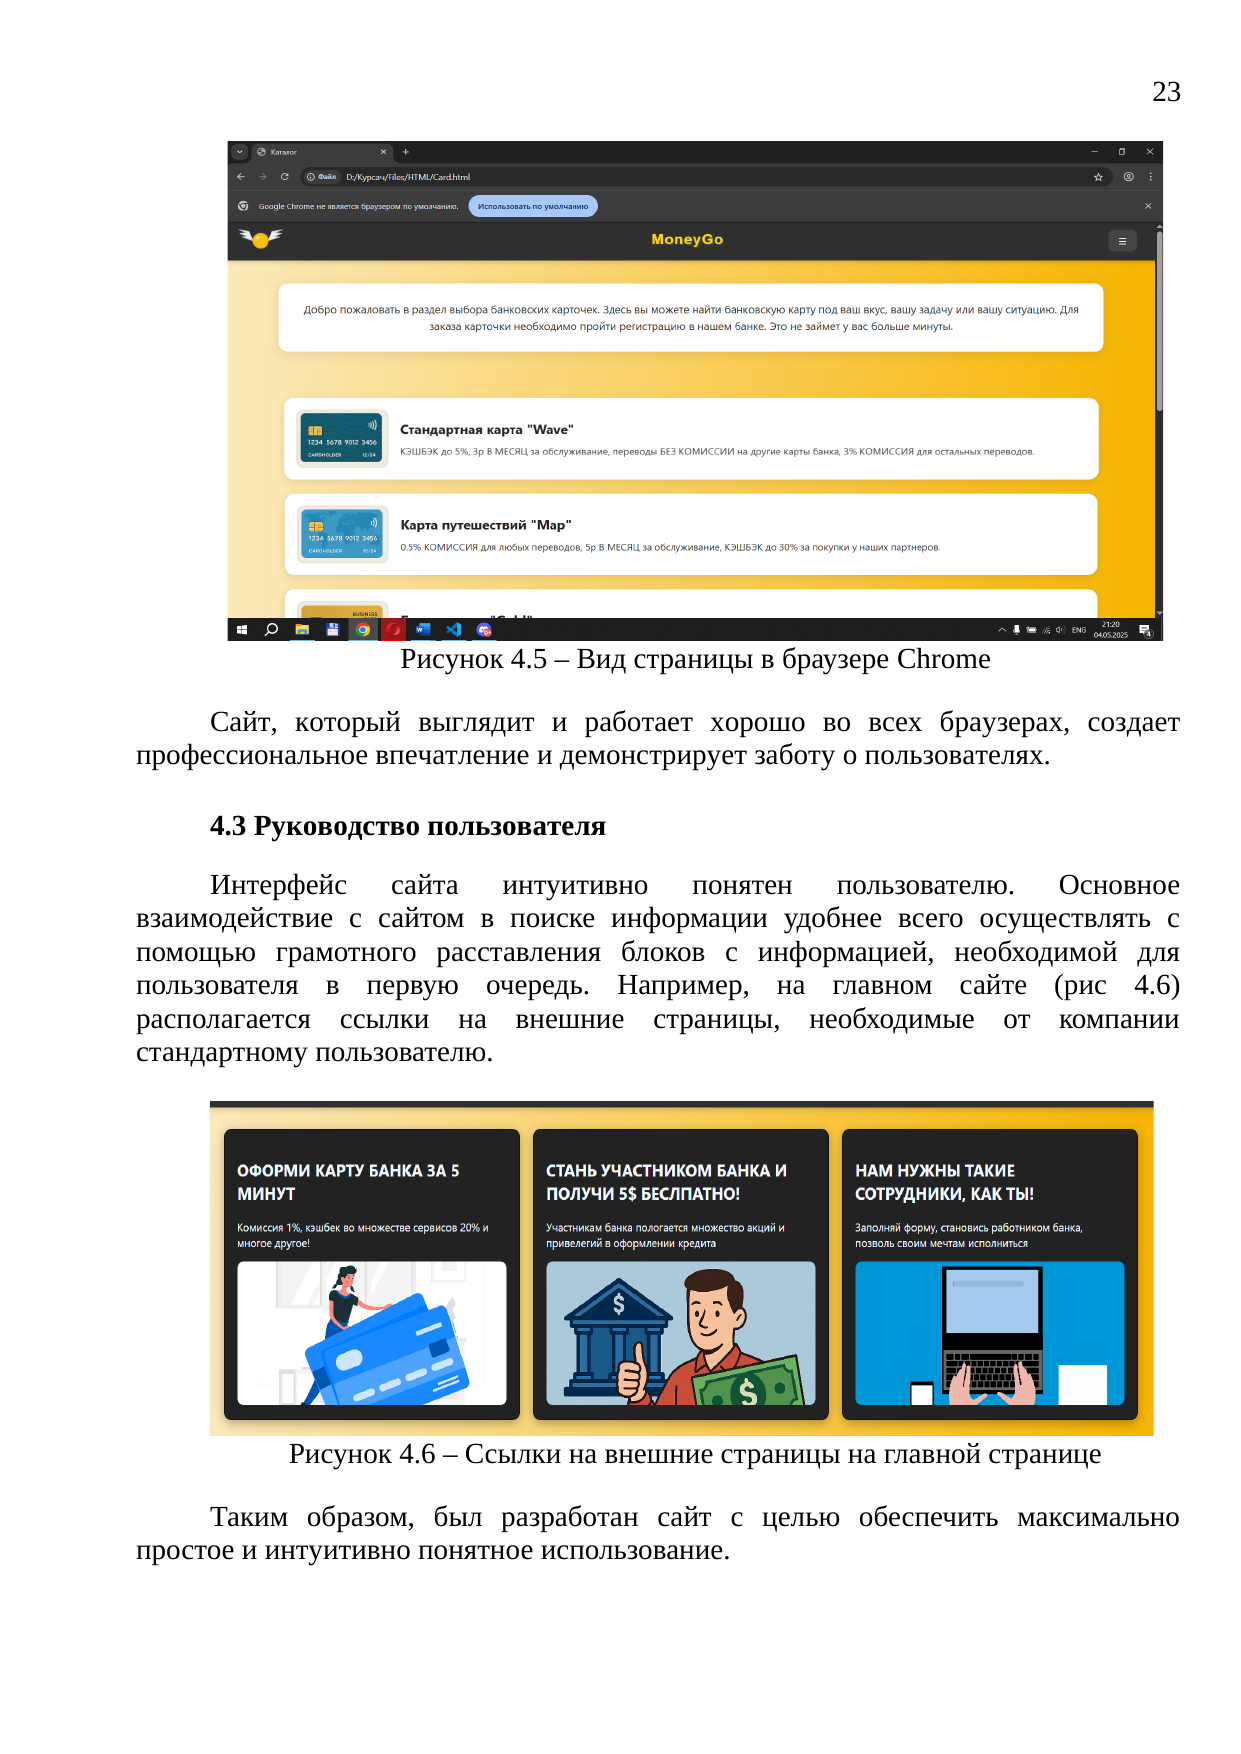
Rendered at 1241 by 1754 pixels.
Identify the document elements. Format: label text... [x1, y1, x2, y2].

text Таким образом, был разработан сайт с целью обеспечить максимально простое и интуитивно понятное использование. [136, 1499, 1181, 1566]
picture [209, 1101, 1154, 1436]
text Интерфейс сайта интуитивно понятен пользователю. Основное взаимодействие с сайтом в поиске информации удобнее всего осуществлять с помощью грамотного расставления блоков с информацией, необходимой для пользователя в первую очередь. Например, на главном сайте (рис 4.6) располагается ссылки на внешние страницы, необходимые от компании стандартному пользователю. [136, 867, 1181, 1068]
text Сайт, который выглядит и работает хорошо во всех браузерах, создает профессиональное впечатление и демонстрирует заботу о пользователях. [136, 704, 1181, 771]
text 4.3 Руководство пользователя [136, 808, 1181, 842]
text Рисунок 4.6 – Ссылки на внешние страницы на главной странице [136, 1436, 1181, 1469]
picture [227, 141, 1164, 641]
text Рисунок 4.5 – Вид страницы в браузере Chrome [136, 641, 1181, 674]
